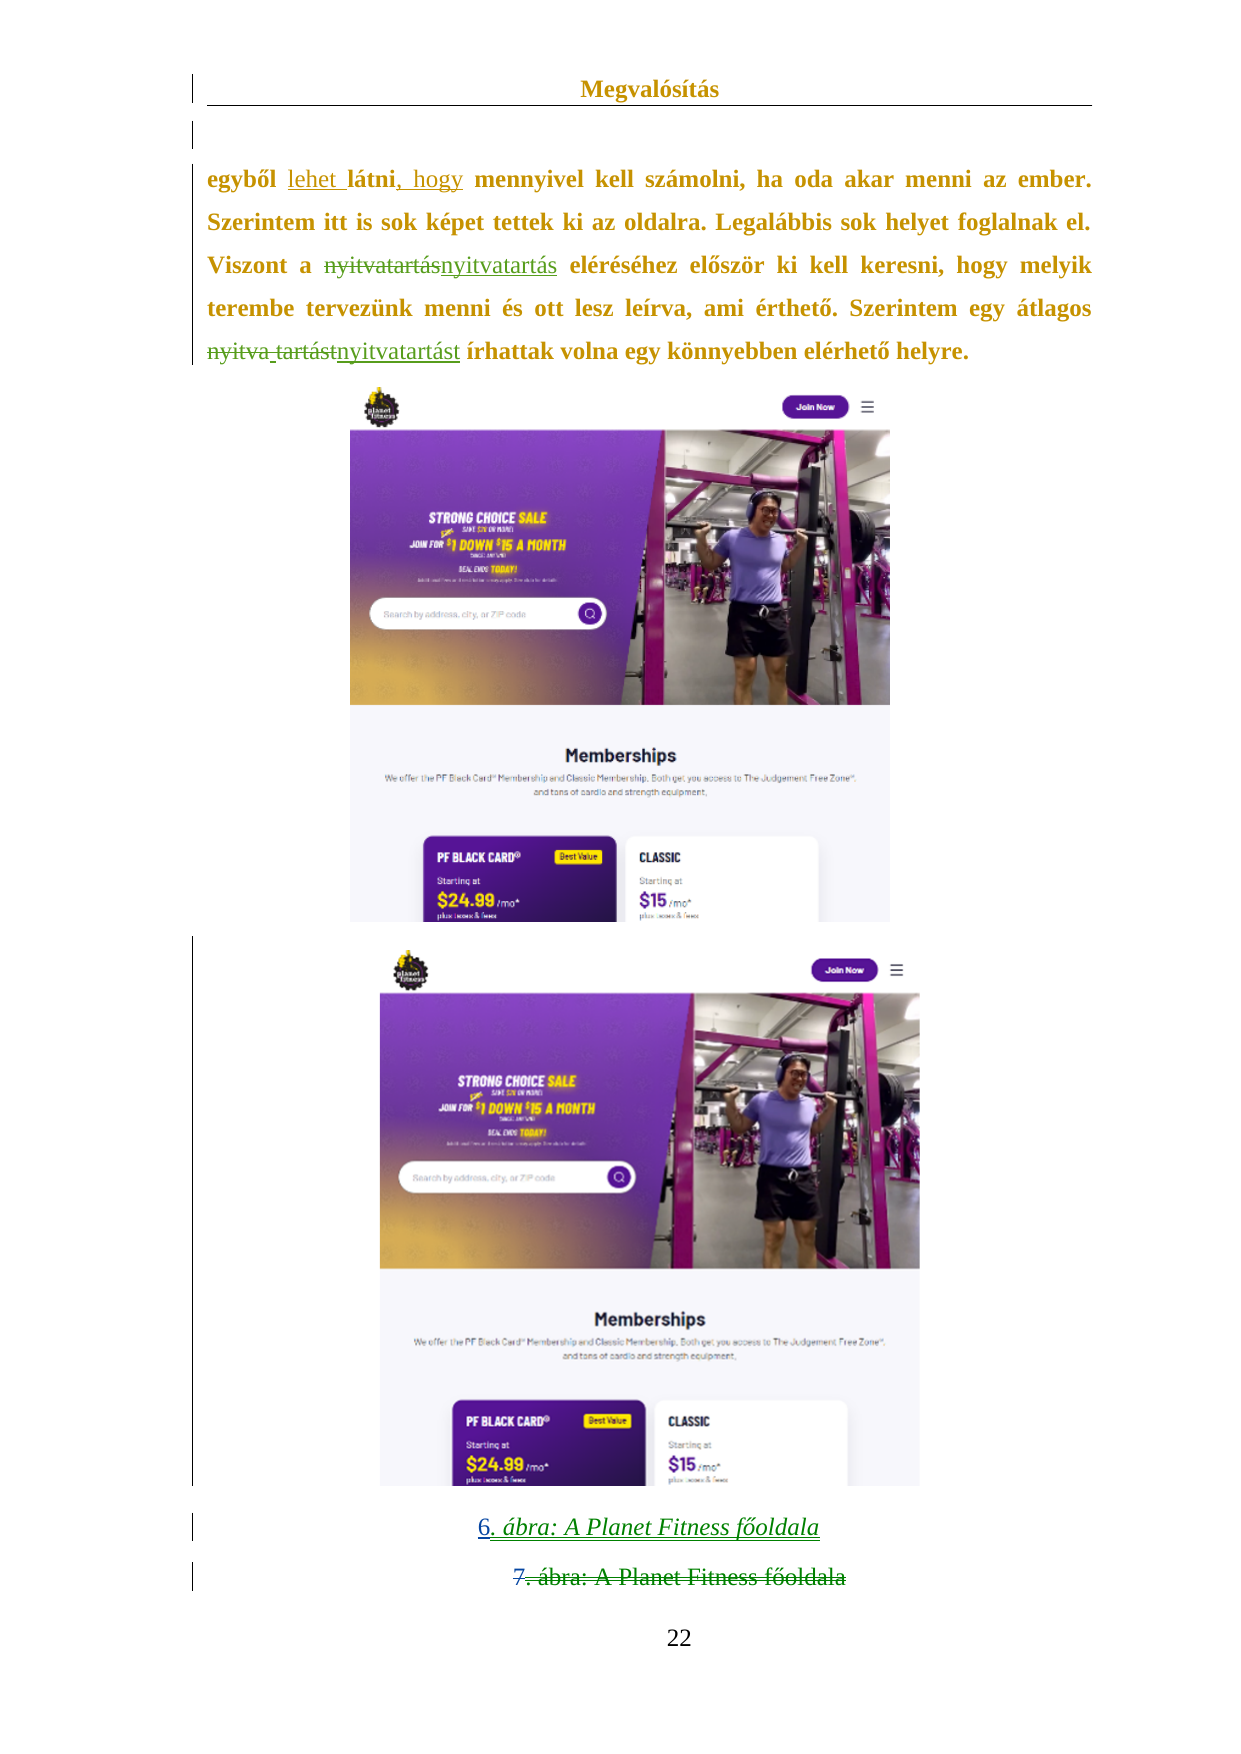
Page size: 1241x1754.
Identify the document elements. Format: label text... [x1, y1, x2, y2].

picture [350, 387, 890, 922]
text egyből látni mennyivel kell számolni, ha oda akar menni az ember. Szerintem itt is sok képet tettek ki az oldalra. Legalábbis sok helyet foglalnak el. Viszont a eléréséhez először ki kell keresni, hogy melyik terembe tervezünk menni és ott lesz leírva, ami érthető. Szerintem egy átlagos írhattak volna egy könnyebben elérhető helyre. [207, 164, 1092, 365]
picture [379, 950, 920, 1486]
